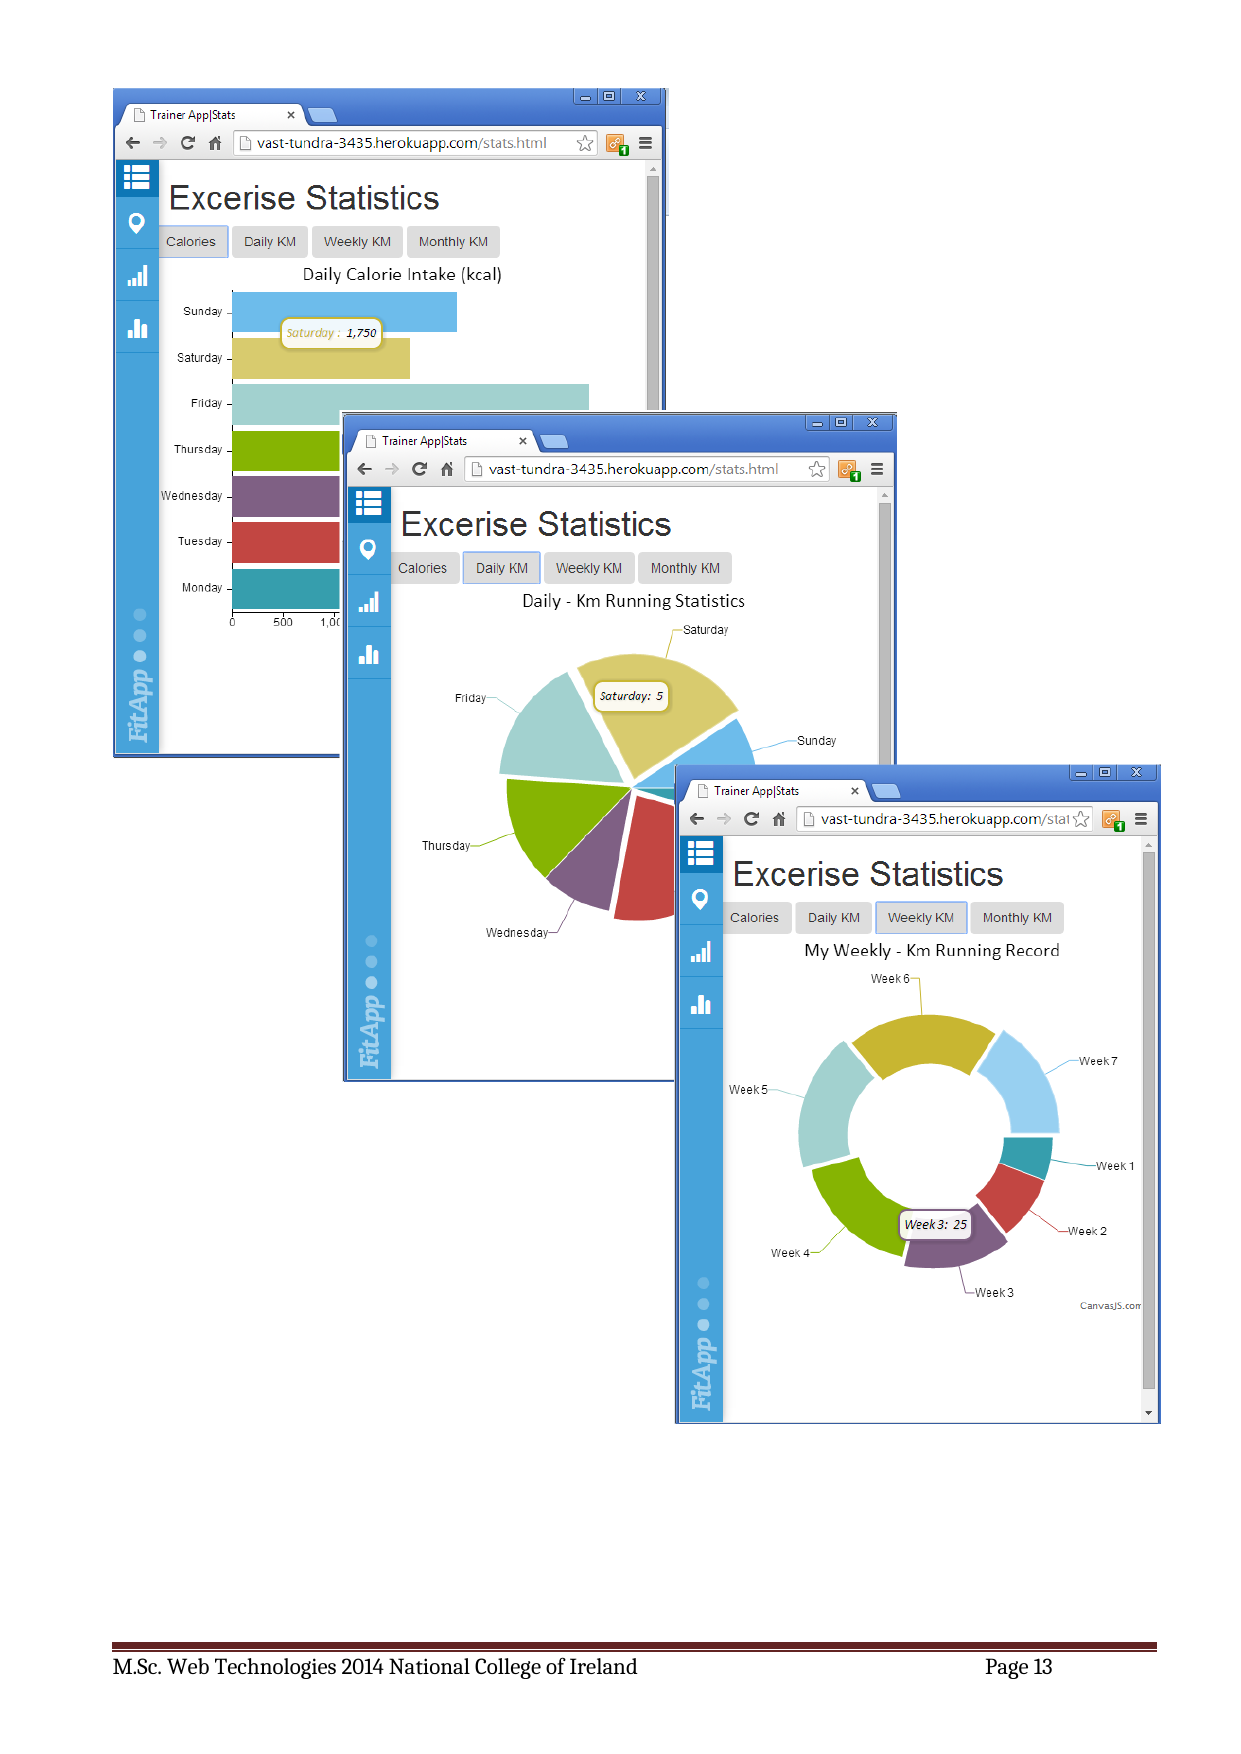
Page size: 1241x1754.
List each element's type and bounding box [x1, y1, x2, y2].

picture [112, 88, 1163, 1424]
